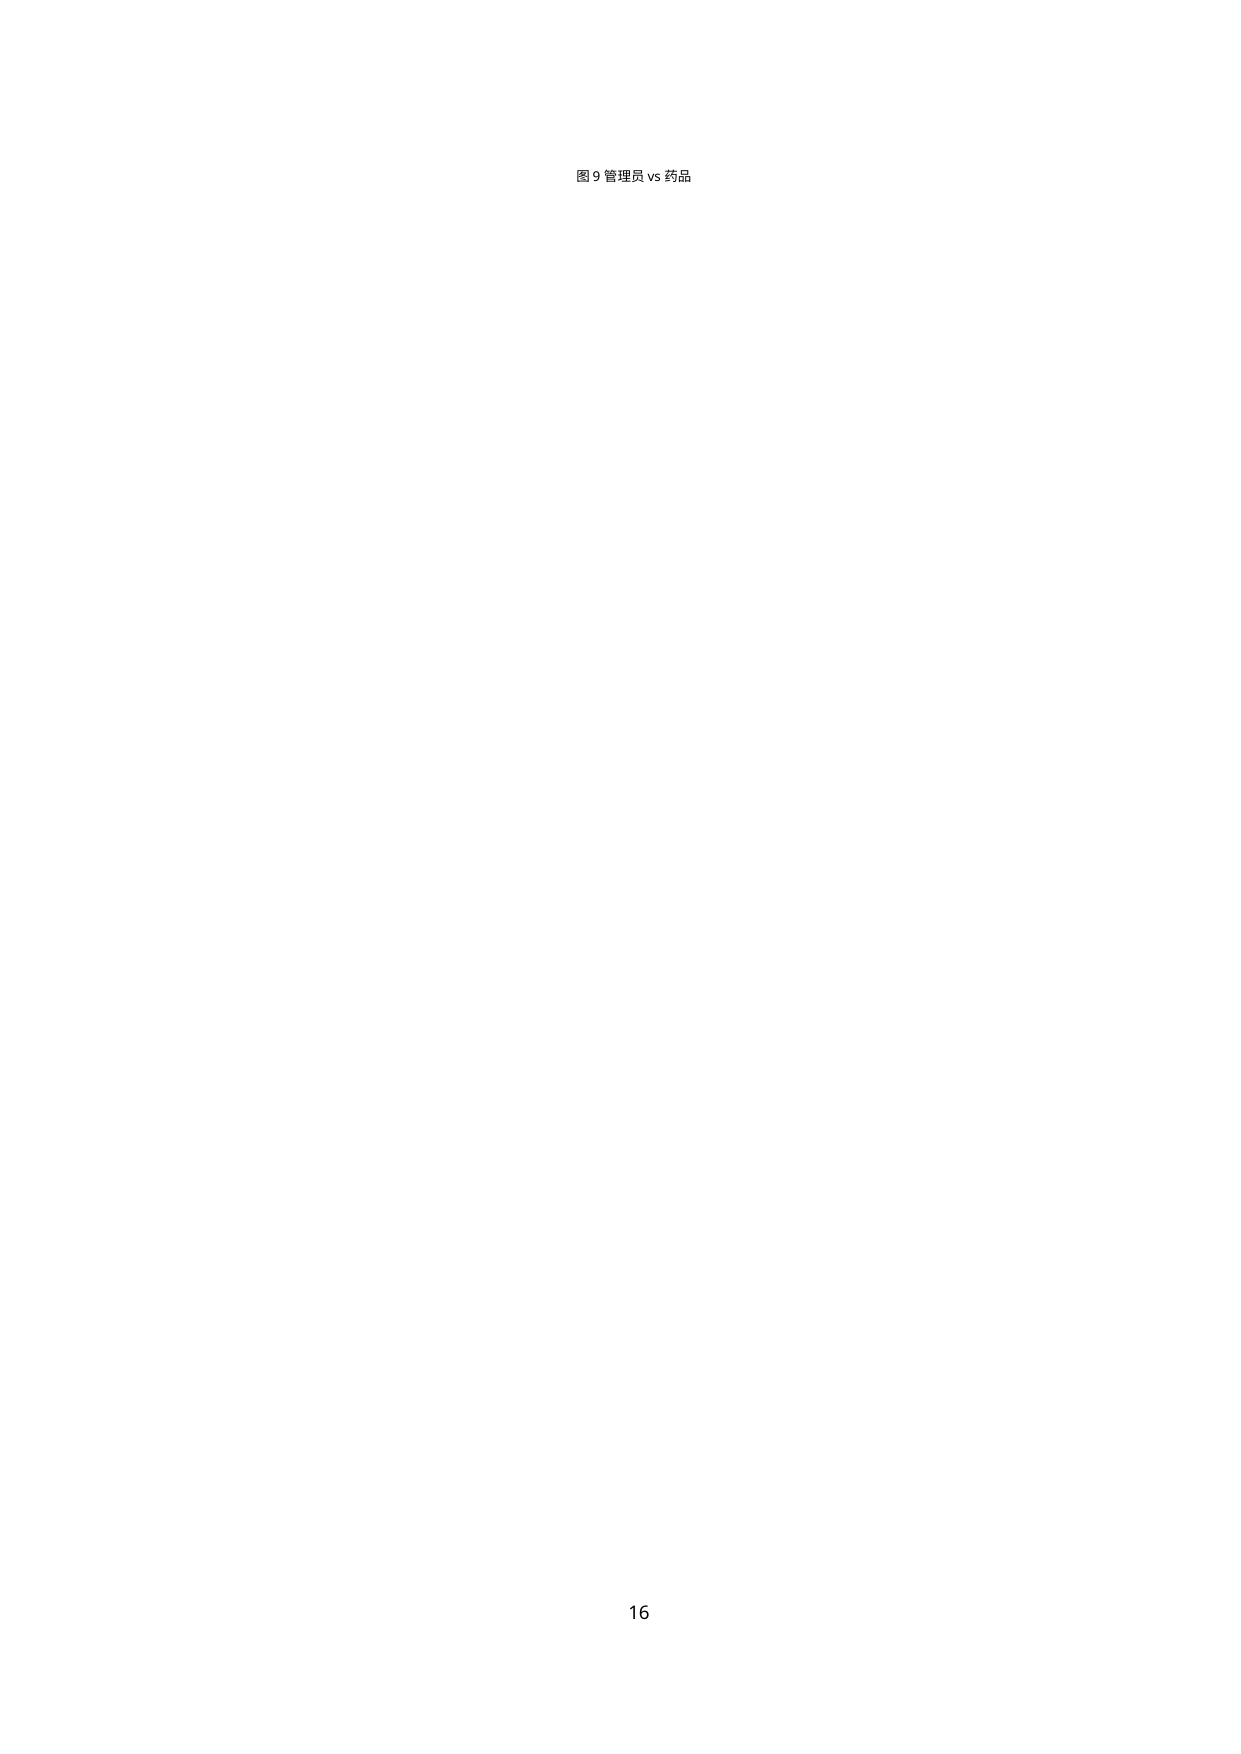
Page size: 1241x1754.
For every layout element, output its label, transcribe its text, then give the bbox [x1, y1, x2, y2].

text 图9 管理员 vs 药品 [187, 160, 1053, 192]
